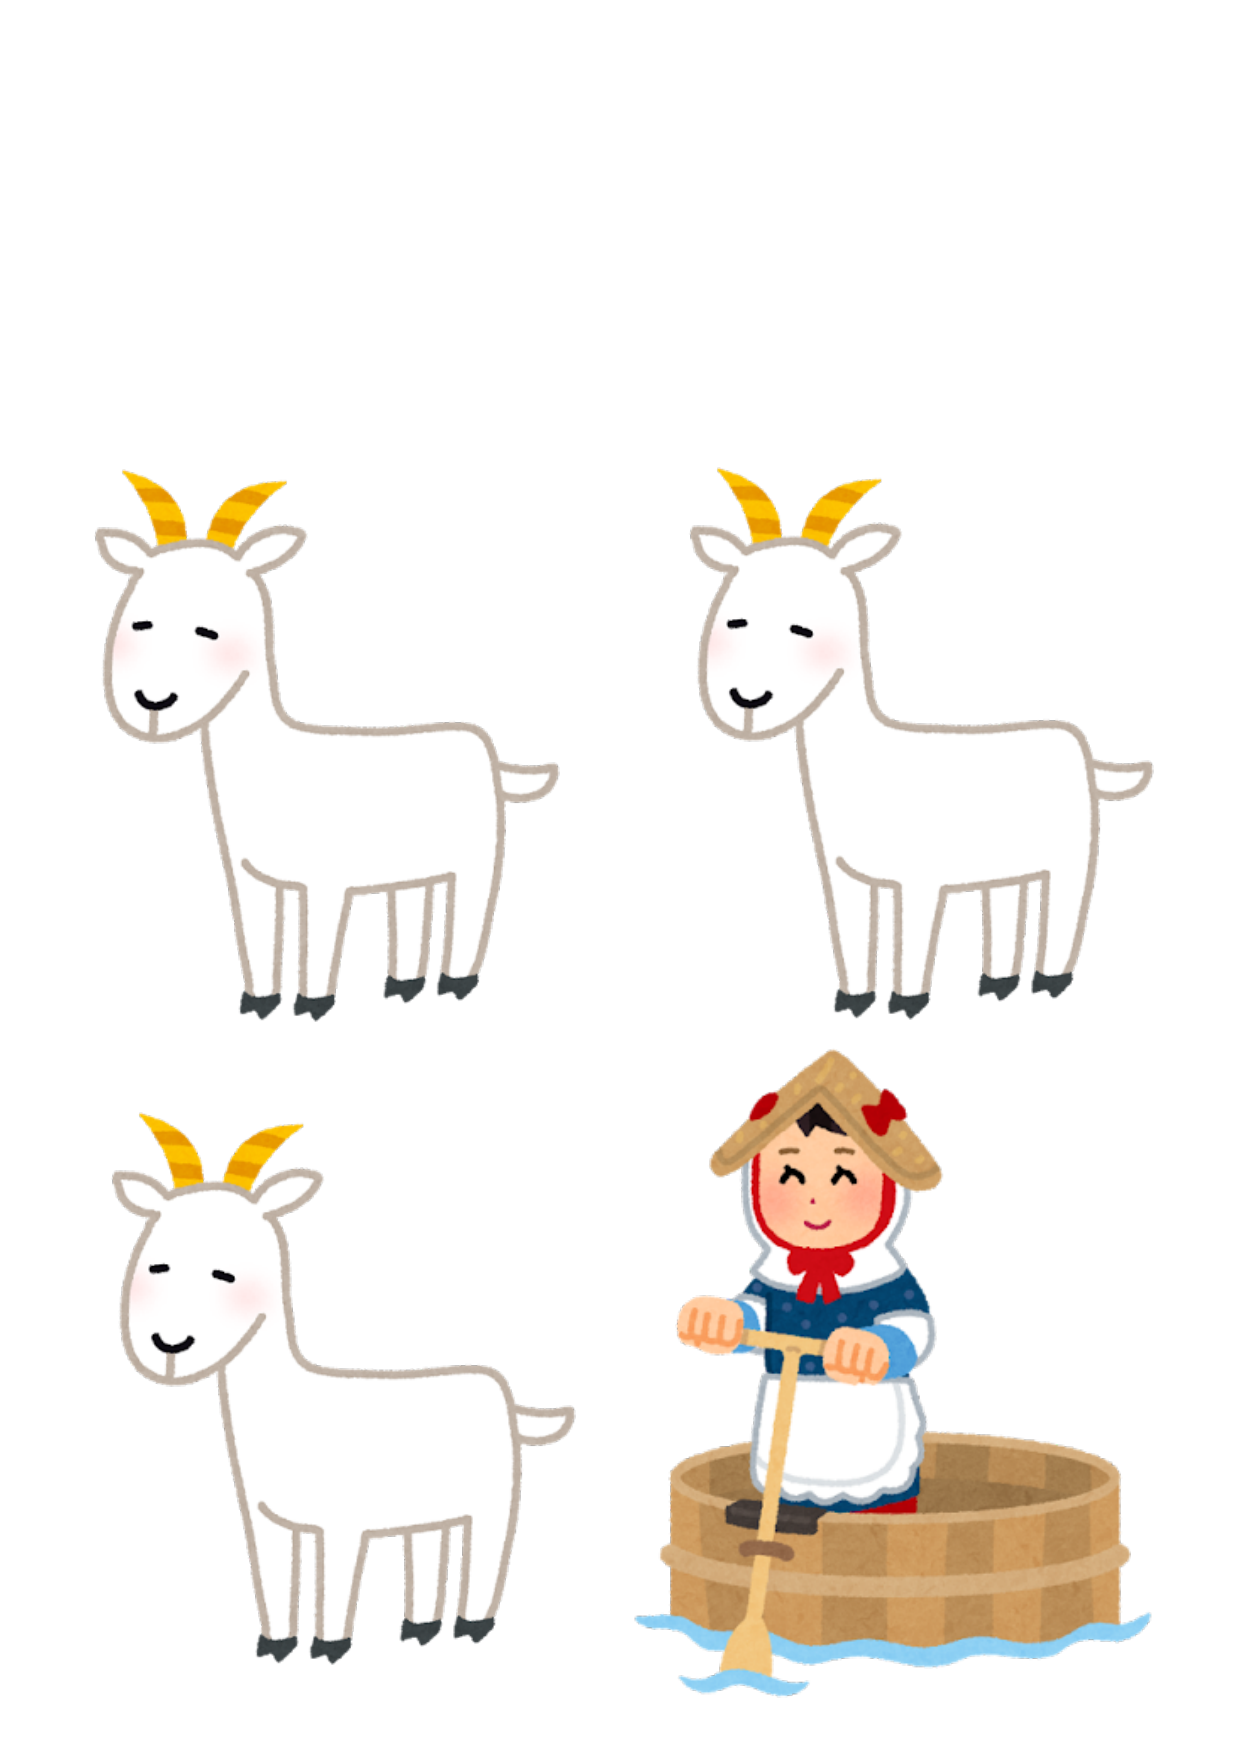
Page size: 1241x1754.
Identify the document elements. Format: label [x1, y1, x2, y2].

picture [75, 452, 579, 1047]
picture [92, 450, 1197, 1713]
